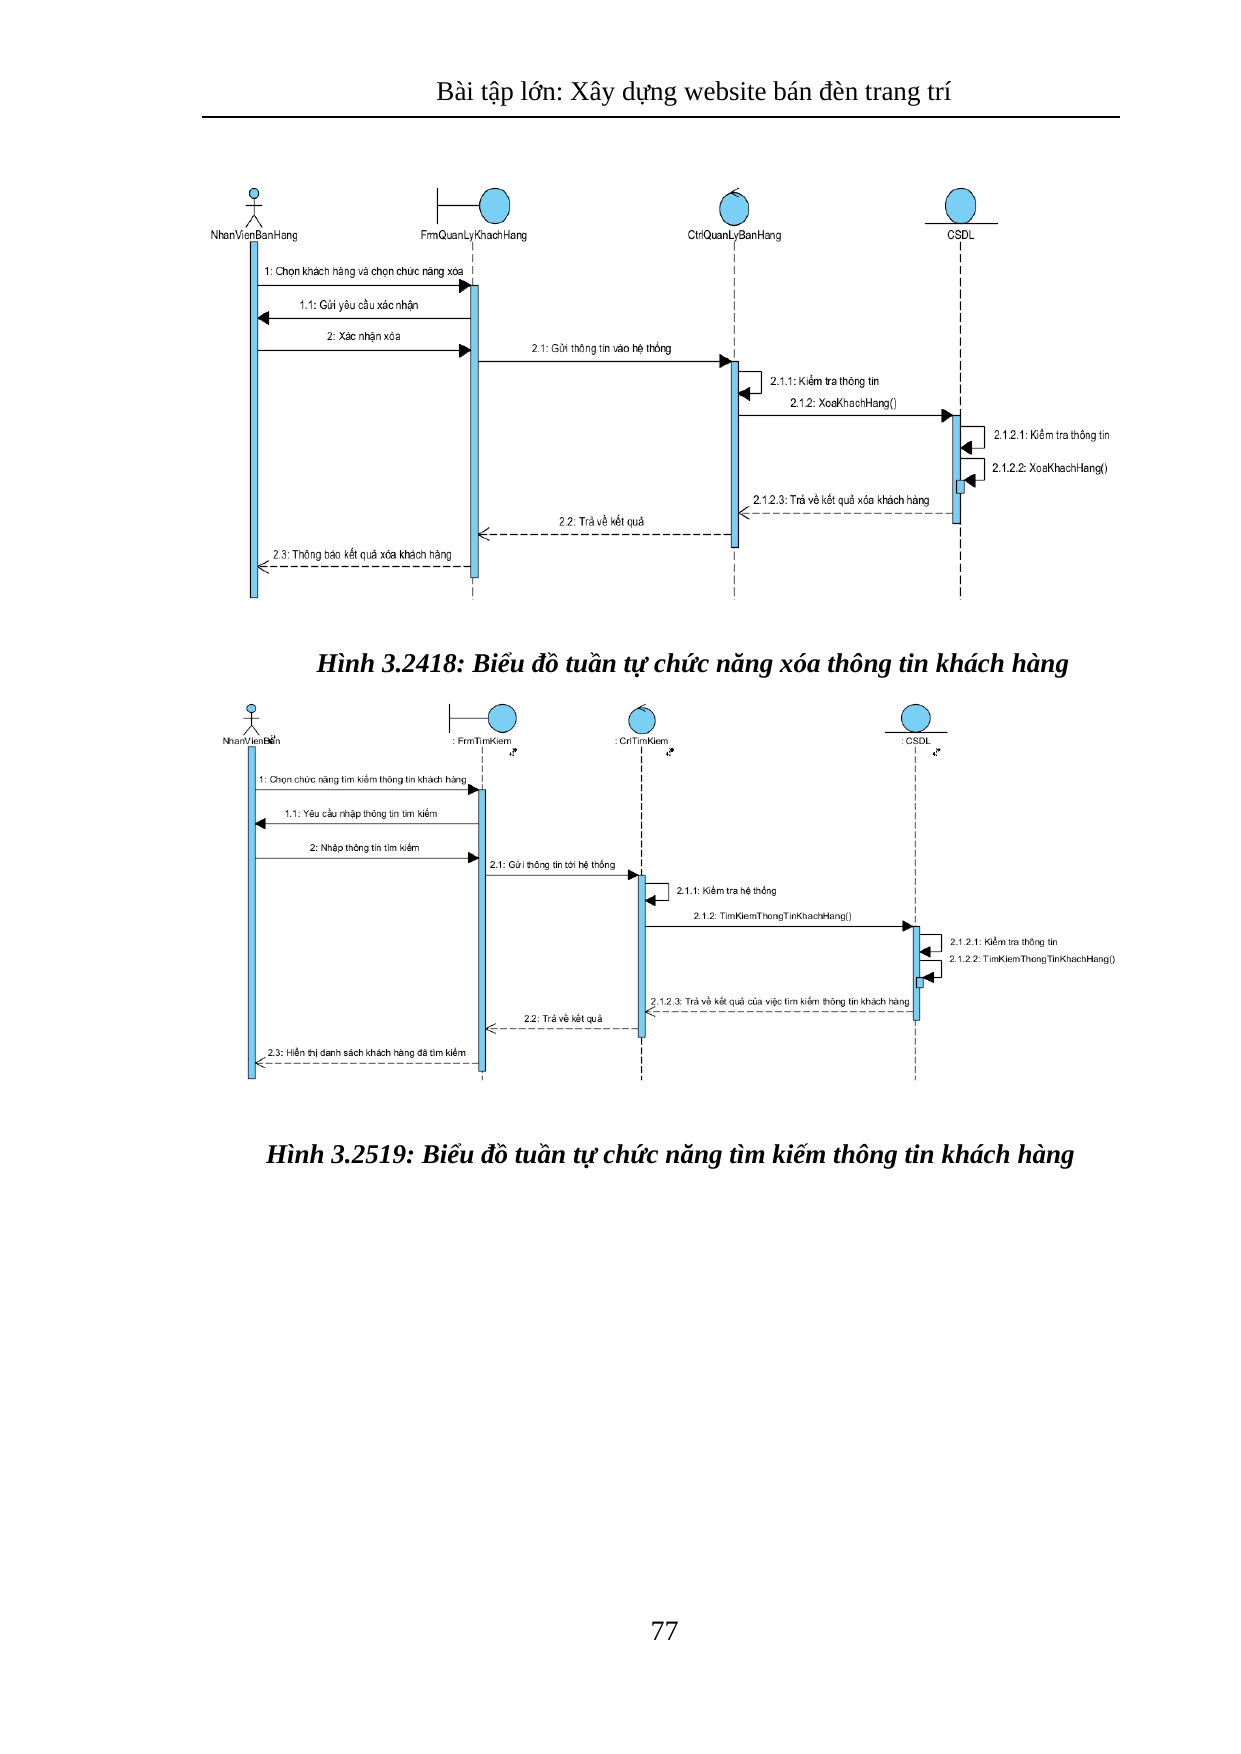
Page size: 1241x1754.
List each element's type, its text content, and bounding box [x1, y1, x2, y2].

text Hình 3.25: Biểu đồ tuần tự chức năng tìm kiếm thông tin khách hàng [207, 1139, 1122, 1170]
text Hình 3.24: Biểu đồ tuần tự chức năng xóa thông tin khách hàng [207, 647, 1122, 678]
picture [206, 177, 1123, 610]
picture [206, 690, 1123, 1102]
